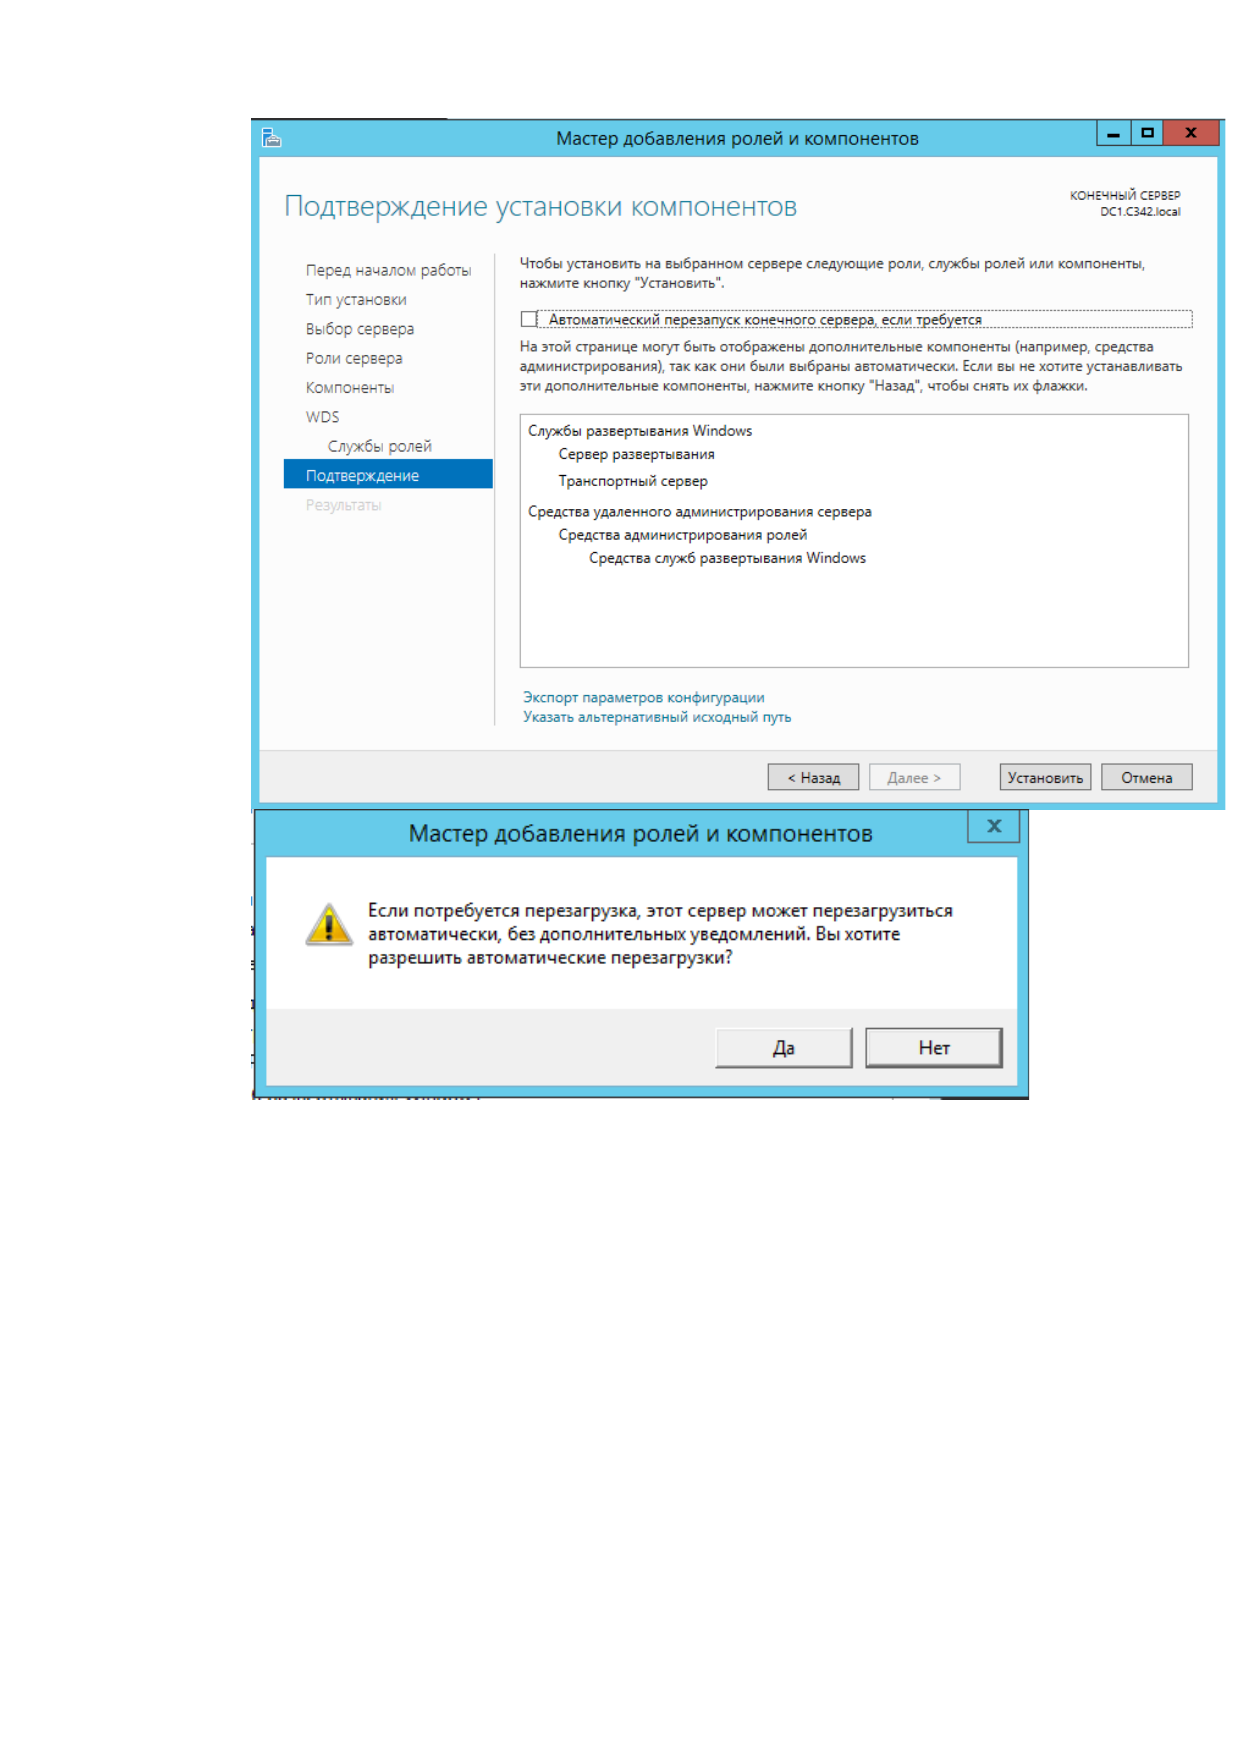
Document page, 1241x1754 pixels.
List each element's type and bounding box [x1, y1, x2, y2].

picture [251, 118, 1226, 1100]
